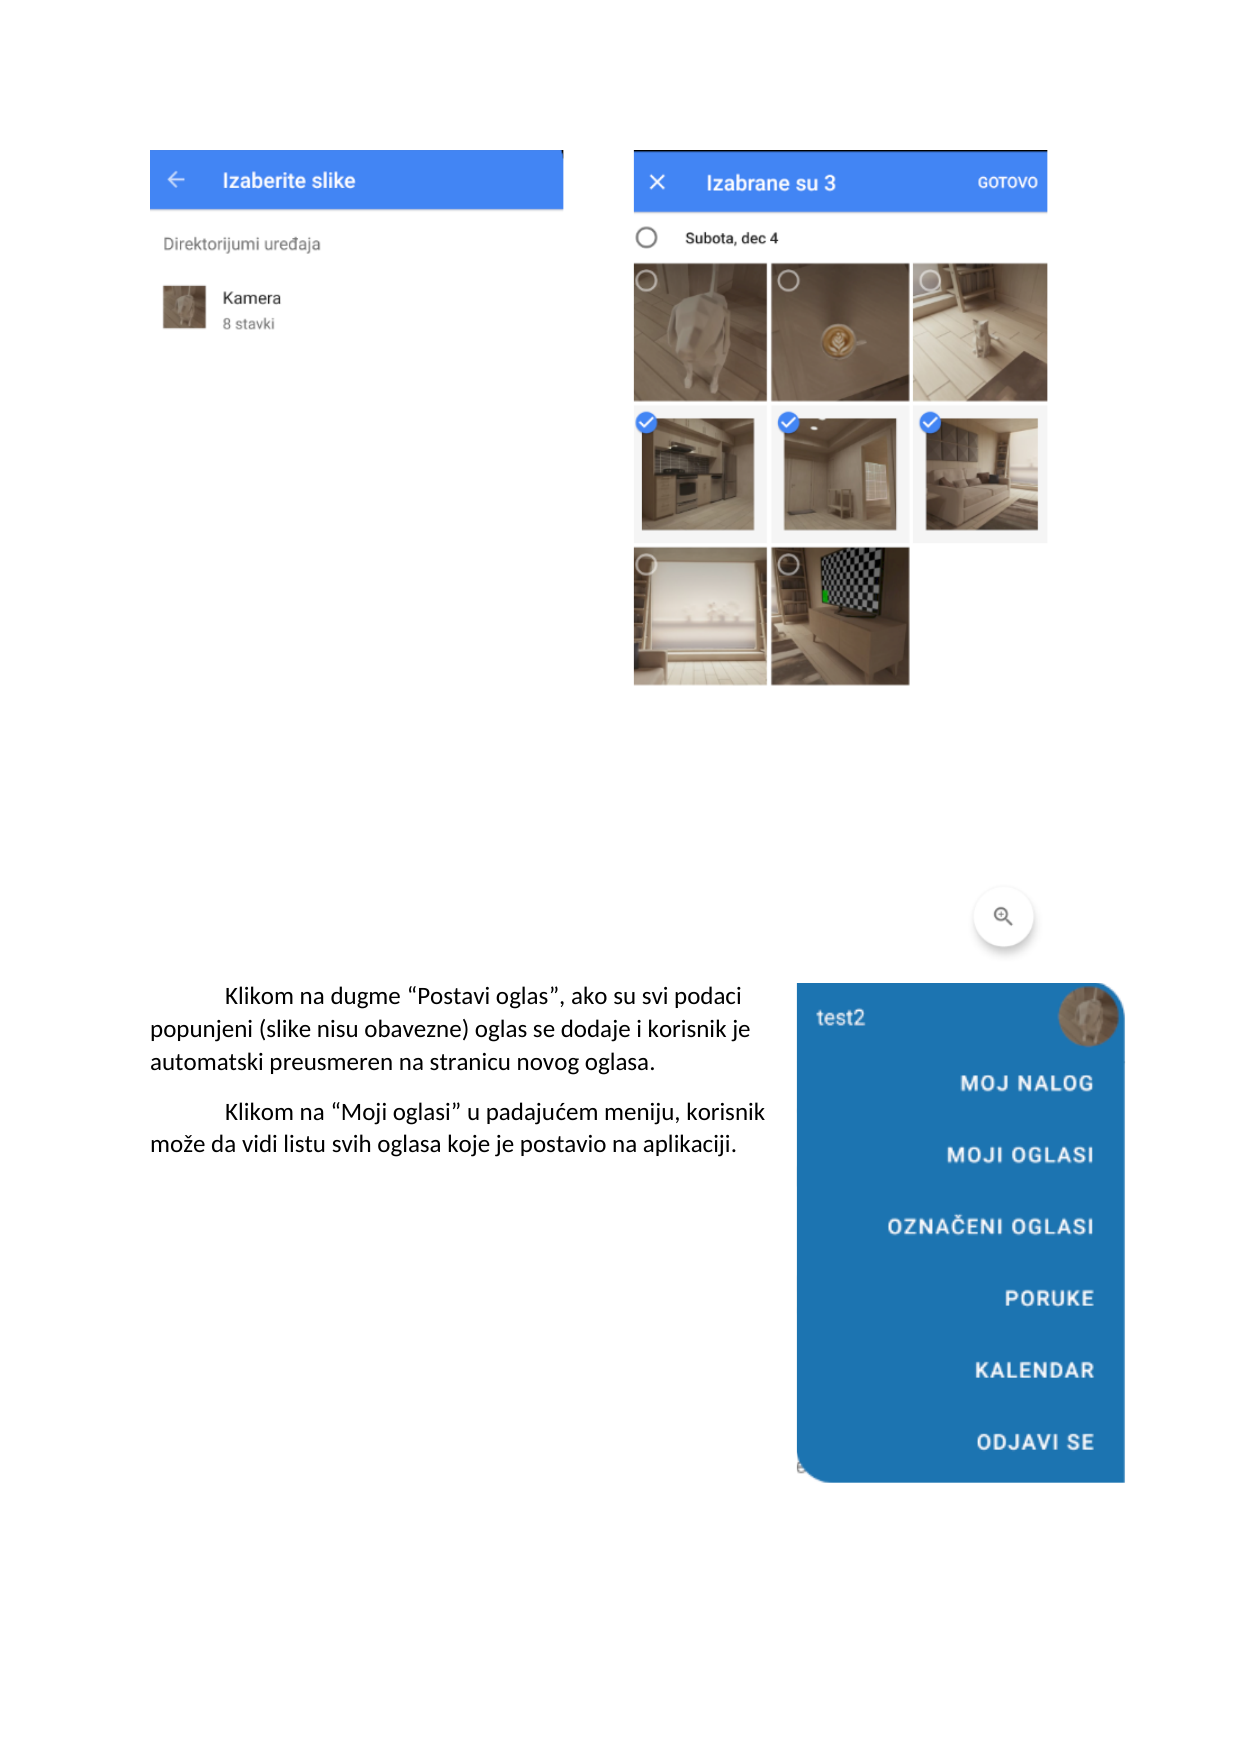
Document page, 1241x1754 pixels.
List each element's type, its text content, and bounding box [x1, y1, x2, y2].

text Klikom na dugme “Postavi oglas”, ako su svi podaci popunjeni (slike nisu obavezne) oglas se dodaje i korisnik je automatski preusmeren na stranicu novog oglasa. [150, 980, 1090, 1077]
picture [633, 150, 1048, 962]
text Klikom na “Moji oglasi” u padajućem meniju, korisnik može da vidi listu svih oglasa koje je postavio na aplikaciji. [150, 1096, 796, 1159]
picture [150, 150, 564, 953]
picture [796, 983, 1125, 1483]
